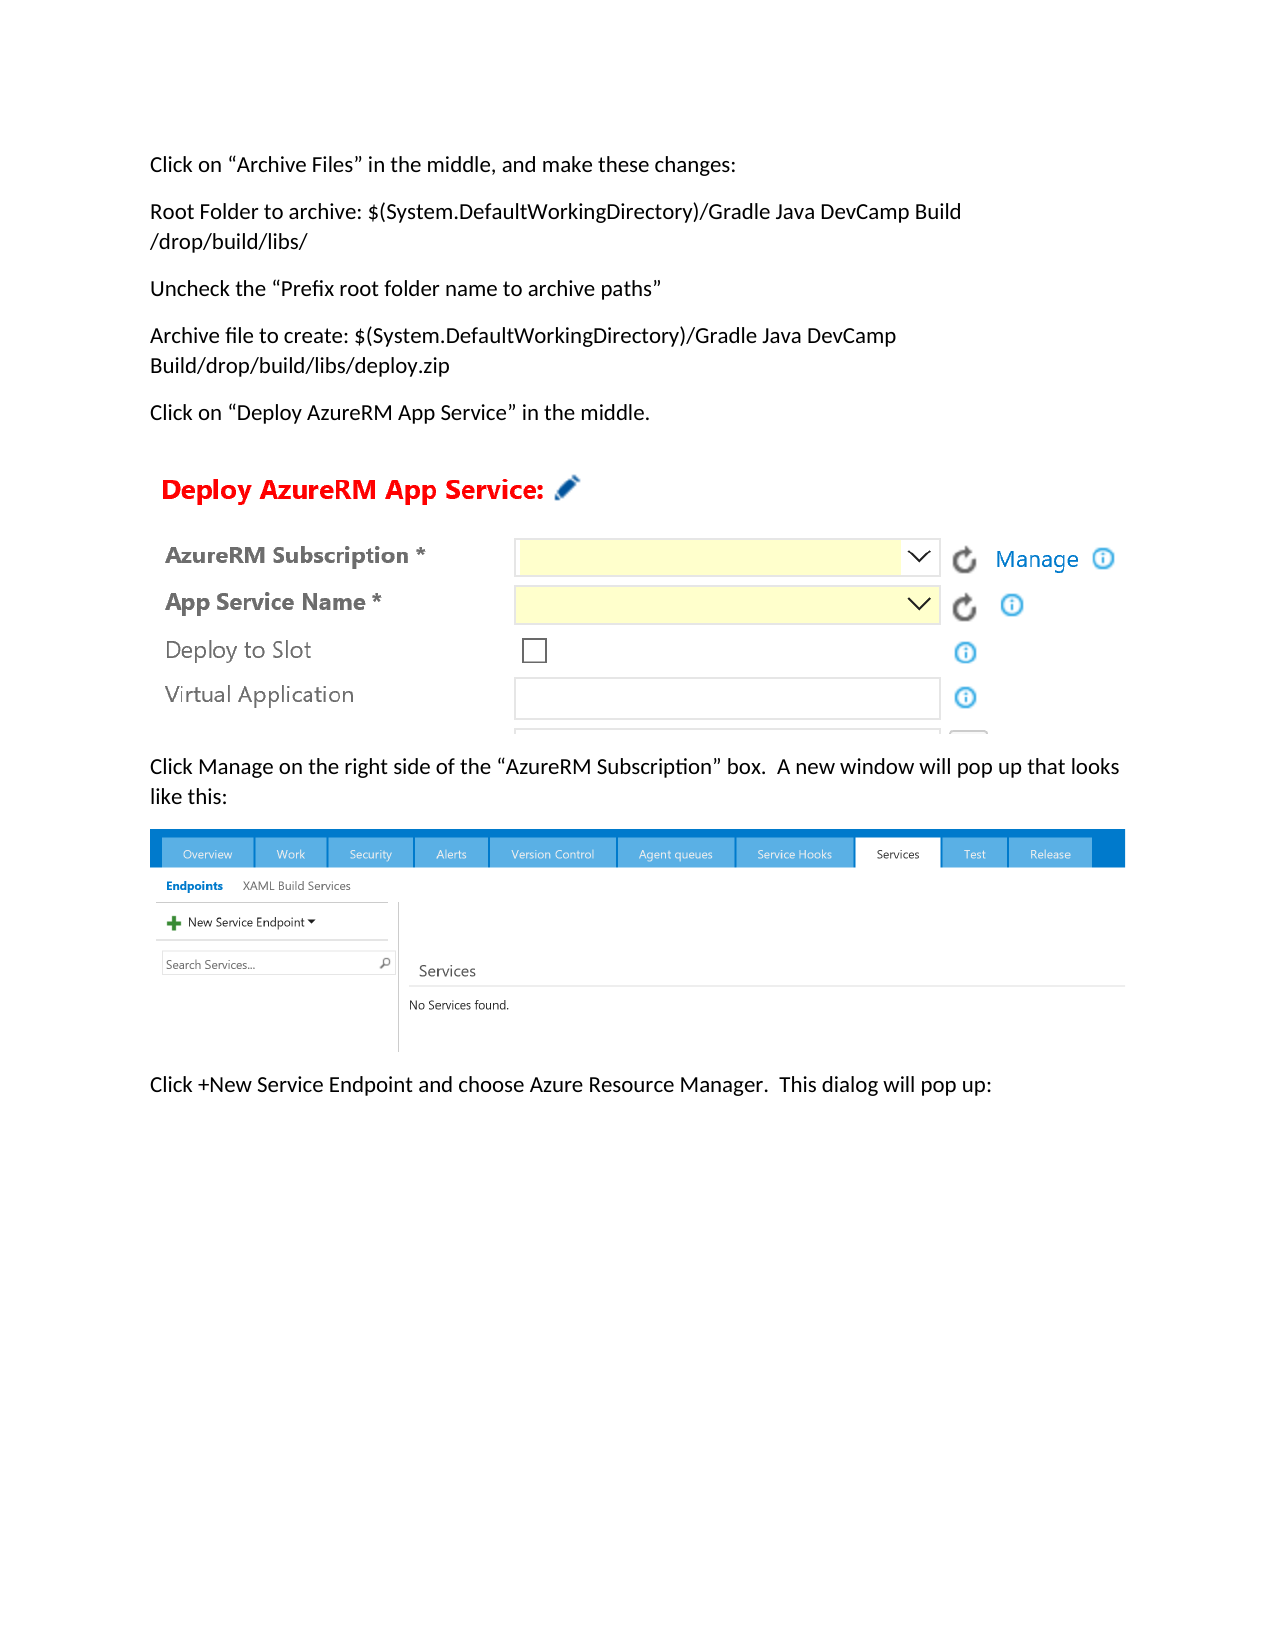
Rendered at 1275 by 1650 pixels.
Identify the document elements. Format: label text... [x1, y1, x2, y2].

text Root Folder to archive: $(System.DefaultWorkingDirectory)/Gradle Java DevCamp Build /drop/build/libs/ [150, 197, 1125, 255]
text Uncheck the “Prefix root folder name to archive paths” [150, 274, 1125, 302]
text Click Manage on the right side of the “AzureRM Subscription” box. A new window will pop up that looks like this: [150, 752, 1125, 810]
picture [150, 829, 1125, 1052]
text Click on “Archive Files” in the middle, and make these changes: [150, 150, 1125, 178]
text Click on “Deploy AzureRM App Service” in the middle. [150, 398, 1125, 426]
picture [150, 444, 1125, 734]
text Click +New Service Endpoint and choose Azure Resource Manager. This dialog will pop up: [150, 1070, 1125, 1098]
text Archive file to create: $(System.DefaultWorkingDirectory)/Gradle Java DevCamp Build/drop/build/libs/deploy.zip [150, 321, 1125, 379]
